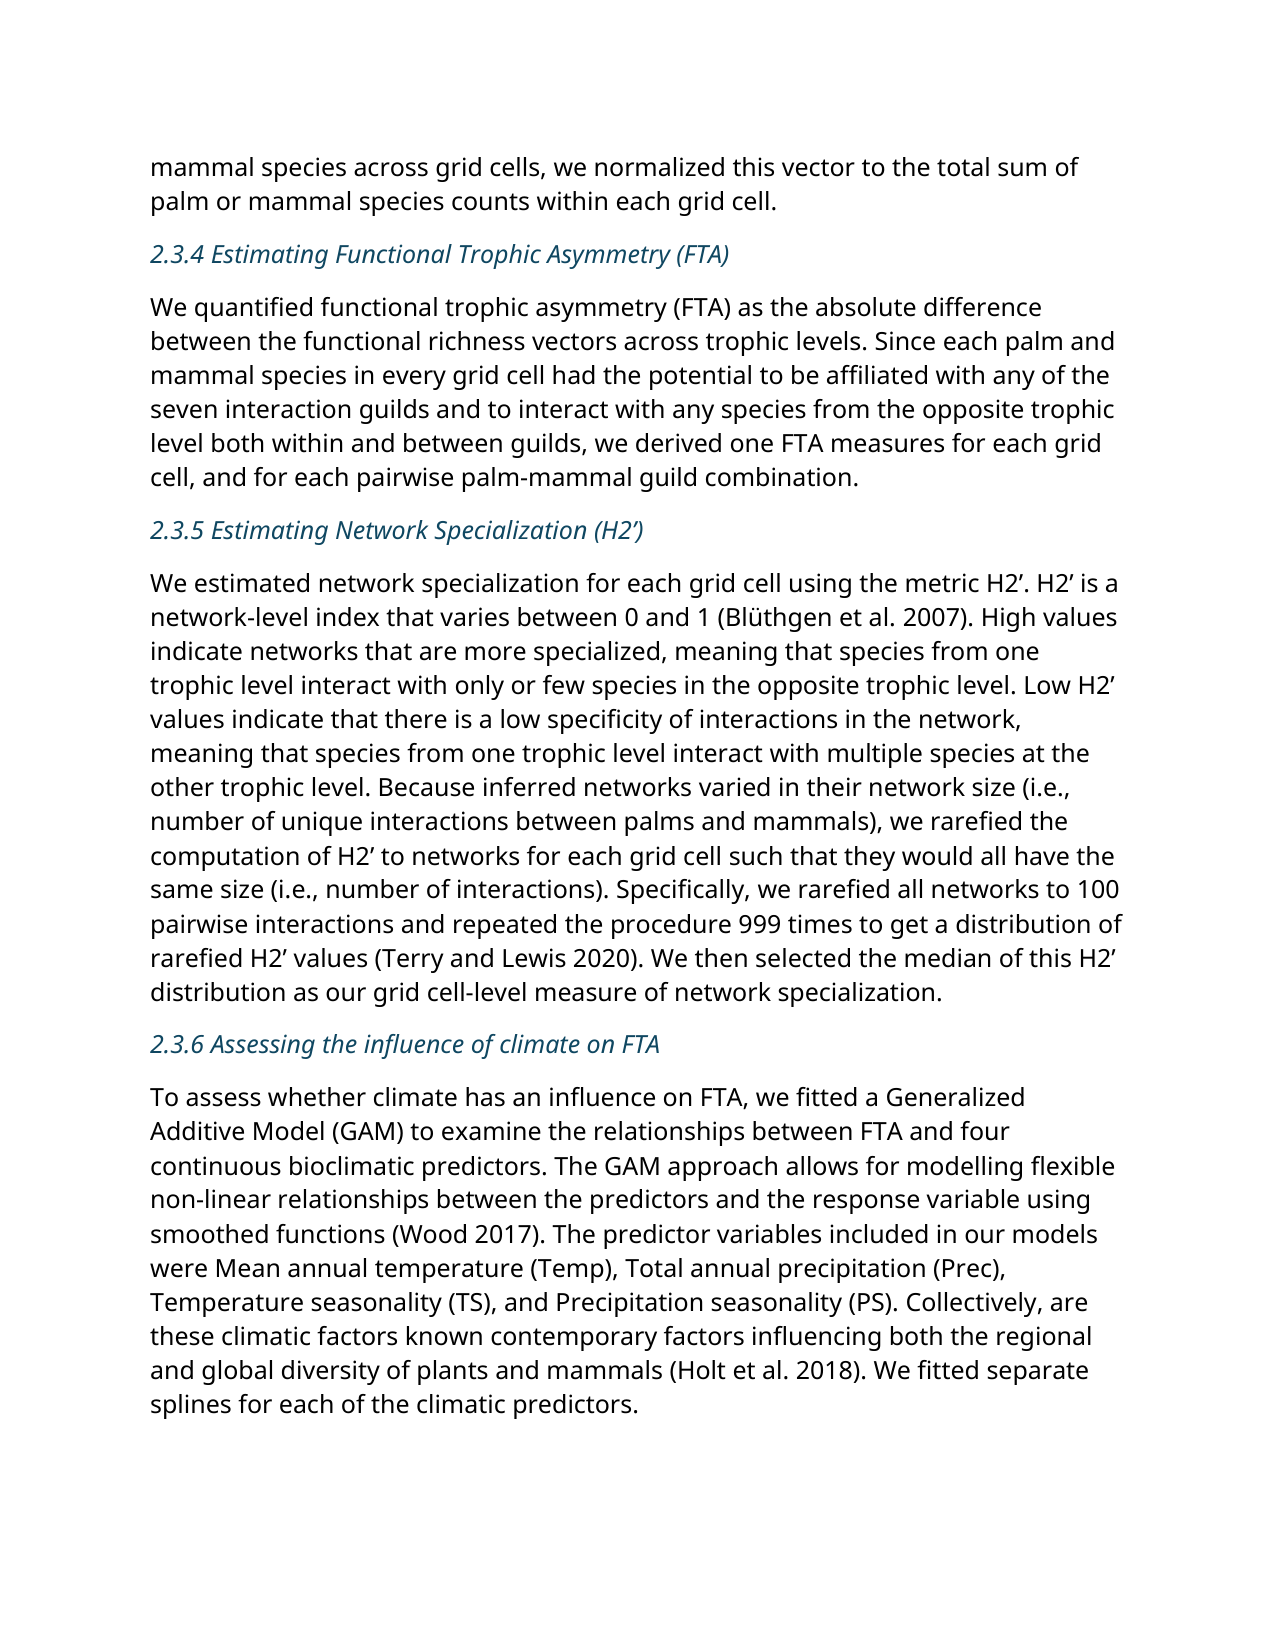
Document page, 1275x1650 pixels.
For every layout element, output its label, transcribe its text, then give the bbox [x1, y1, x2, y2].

text We quantified functional trophic asymmetry (FTA) as the absolute difference between the functional richness vectors across trophic levels. Since each palm and mammal species in every grid cell had the potential to be affiliated with any of the seven interaction guilds and to interact with any species from the opposite trophic level both within and between guilds, we derived one FTA measures for each grid cell, and for each pairwise palm-mammal guild combination. [150, 290, 1125, 494]
text We estimated network specialization for each grid cell using the metric H2’. H2’ is a network-level index that varies between 0 and 1 (Blüthgen et al. 2007). High values indicate networks that are more specialized, meaning that species from one trophic level interact with only or few species in the opposite trophic level. Low H2’ values indicate that there is a low specificity of interactions in the network, meaning that species from one trophic level interact with multiple species at the other trophic level. Because inferred networks varied in their network size (i.e., number of unique interactions between palms and mammals), we rarefied the computation of H2’ to networks for each grid cell such that they would all have the same size (i.e., number of interactions). Specifically, we rarefied all networks to 100 pairwise interactions and repeated the procedure 999 times to get a distribution of rarefied H2’ values (Terry and Lewis 2020). We then selected the median of this H2’ distribution as our grid cell-level measure of network specialization. [150, 566, 1125, 1008]
subtitle 2.3.5 Estimating Network Specialization (H2’) [150, 513, 1125, 547]
subtitle 2.3.4 Estimating Functional Trophic Asymmetry (FTA) [150, 237, 1125, 271]
text To assess whether climate has an influence on FTA, we fitted a Generalized Additive Model (GAM) to examine the relationships between FTA and four continuous bioclimatic predictors. The GAM approach allows for modelling flexible non-linear relationships between the predictors and the response variable using smoothed functions (Wood 2017). The predictor variables included in our models were Mean annual temperature (Temp), Total annual precipitation (Prec), Temperature seasonality (TS), and Precipitation seasonality (PS). Collectively, are these climatic factors known contemporary factors influencing both the regional and global diversity of plants and mammals (Holt et al. 2018). We fitted separate splines for each of the climatic predictors. [150, 1080, 1125, 1421]
subtitle 2.3.6 Assessing the influence of climate on FTA [150, 1027, 1125, 1061]
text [150, 150, 1125, 218]
